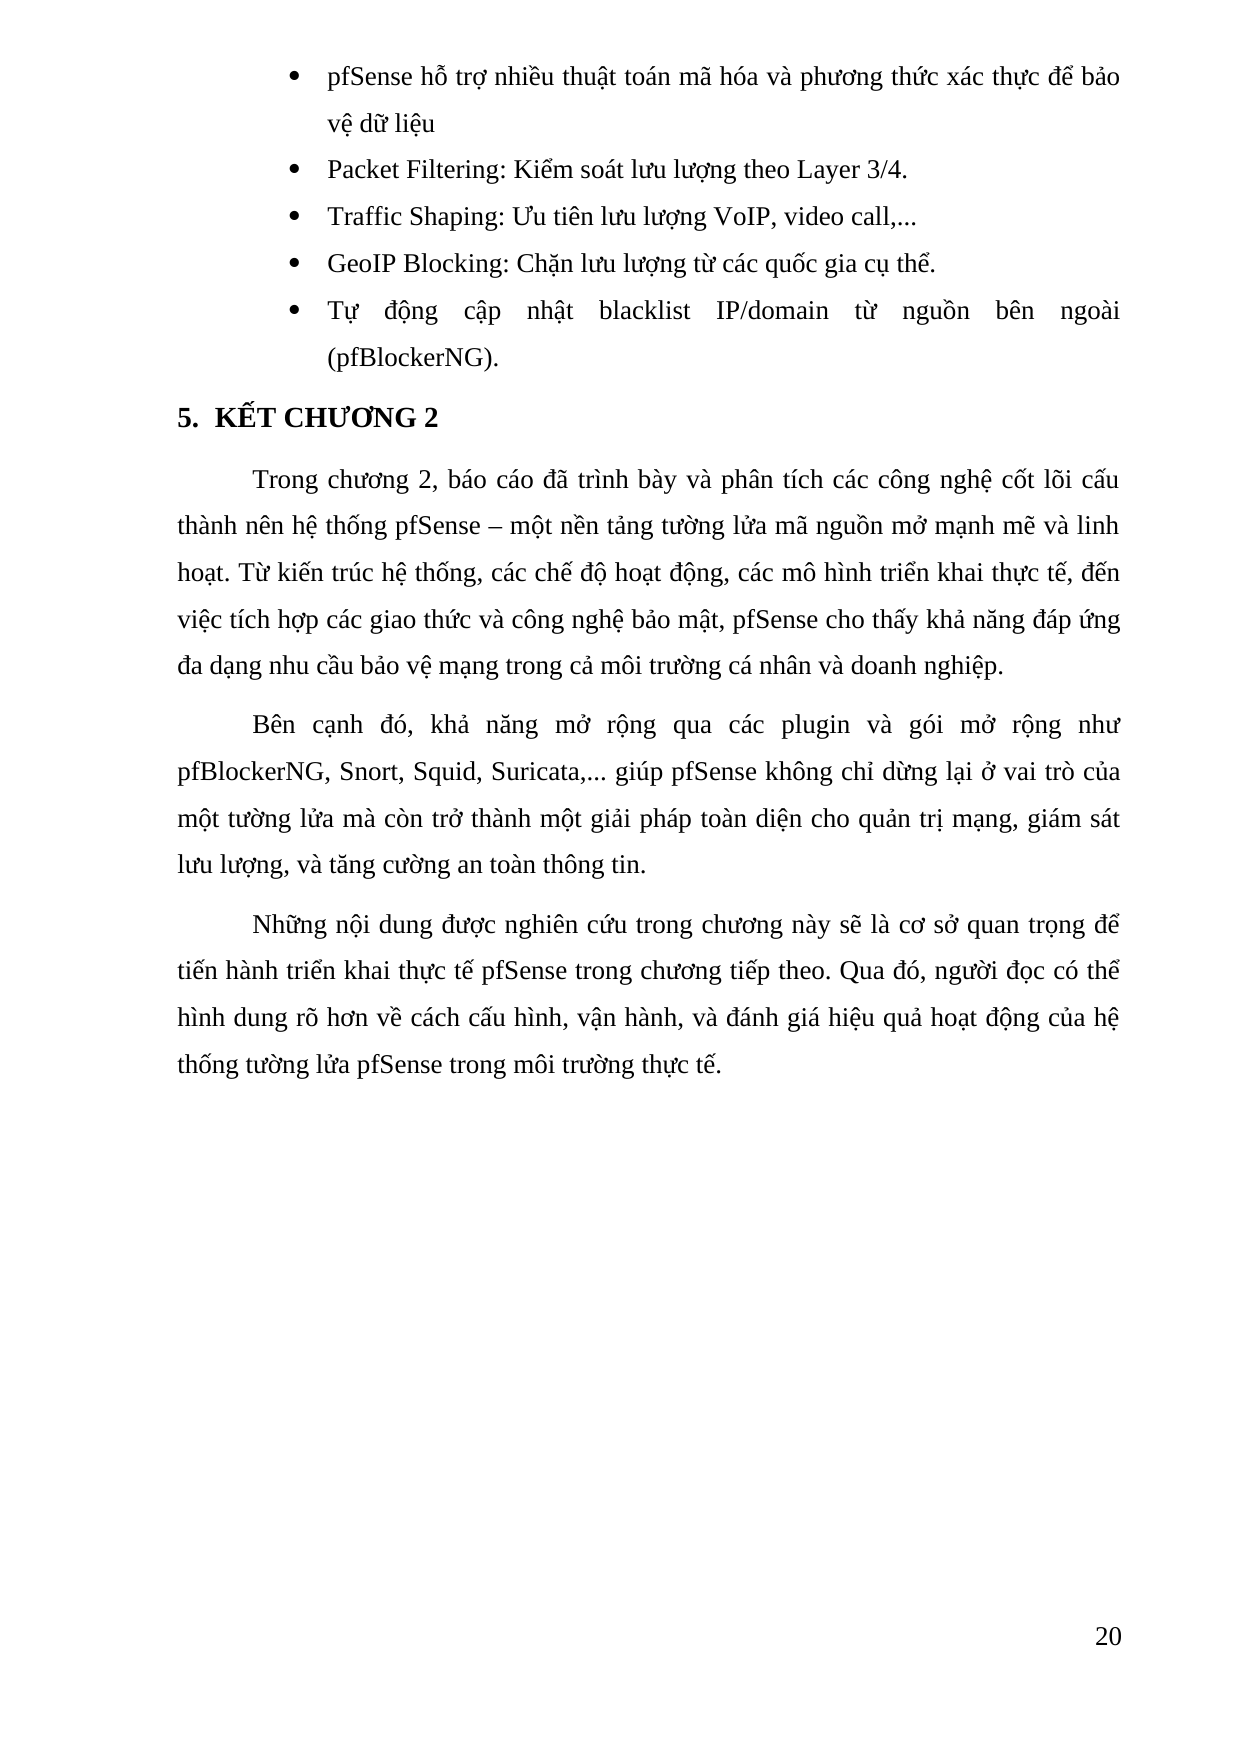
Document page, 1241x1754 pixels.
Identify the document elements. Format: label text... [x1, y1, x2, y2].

subtitle Kết chương 2 [177, 400, 1122, 433]
list Packet Filtering: Kiểm soát lưu lượng theo Layer 3/4. [289, 153, 1122, 185]
list Traffic Shaping: Ưu tiên lưu lượng VoIP, video call,... [289, 200, 1122, 232]
list Tự động cập nhật blacklist IP/domain từ nguồn bên ngoài (pfBlockerNG). [289, 294, 1122, 372]
text Trong chương 2, báo cáo đã trình bày và phân tích các công nghệ cốt lõi cấu thành nên hệ thống pfSense – một nền tảng tường lửa mã nguồn mở mạnh mẽ và linh hoạt. Từ kiến trúc hệ thống, các chế độ hoạt động, các mô hình triển khai thực tế, đến việc tích hợp các giao thức và công nghệ bảo mật, pfSense cho thấy khả năng đáp ứng đa dạng nhu cầu bảo vệ mạng trong cả môi trường cá nhân và doanh nghiệp. [177, 463, 1122, 681]
text Những nội dung được nghiên cứu trong chương này sẽ là cơ sở quan trọng để tiến hành triển khai thực tế pfSense trong chương tiếp theo. Qua đó, người đọc có thể hình dung rõ hơn về cách cấu hình, vận hành, và đánh giá hiệu quả hoạt động của hệ thống tường lửa pfSense trong môi trường thực tế. [177, 908, 1122, 1079]
list GeoIP Blocking: Chặn lưu lượng từ các quốc gia cụ thể. [289, 247, 1122, 278]
list pfSense hỗ trợ nhiều thuật toán mã hóa và phương thức xác thực để bảo vệ dữ liệu [289, 60, 1122, 138]
text Bên cạnh đó, khả năng mở rộng qua các plugin và gói mở rộng như pfBlockerNG, Snort, Squid, Suricata,... giúp pfSense không chỉ dừng lại ở vai trò của một tường lửa mà còn trở thành một giải pháp toàn diện cho quản trị mạng, giám sát lưu lượng, và tăng cường an toàn thông tin. [177, 709, 1122, 880]
